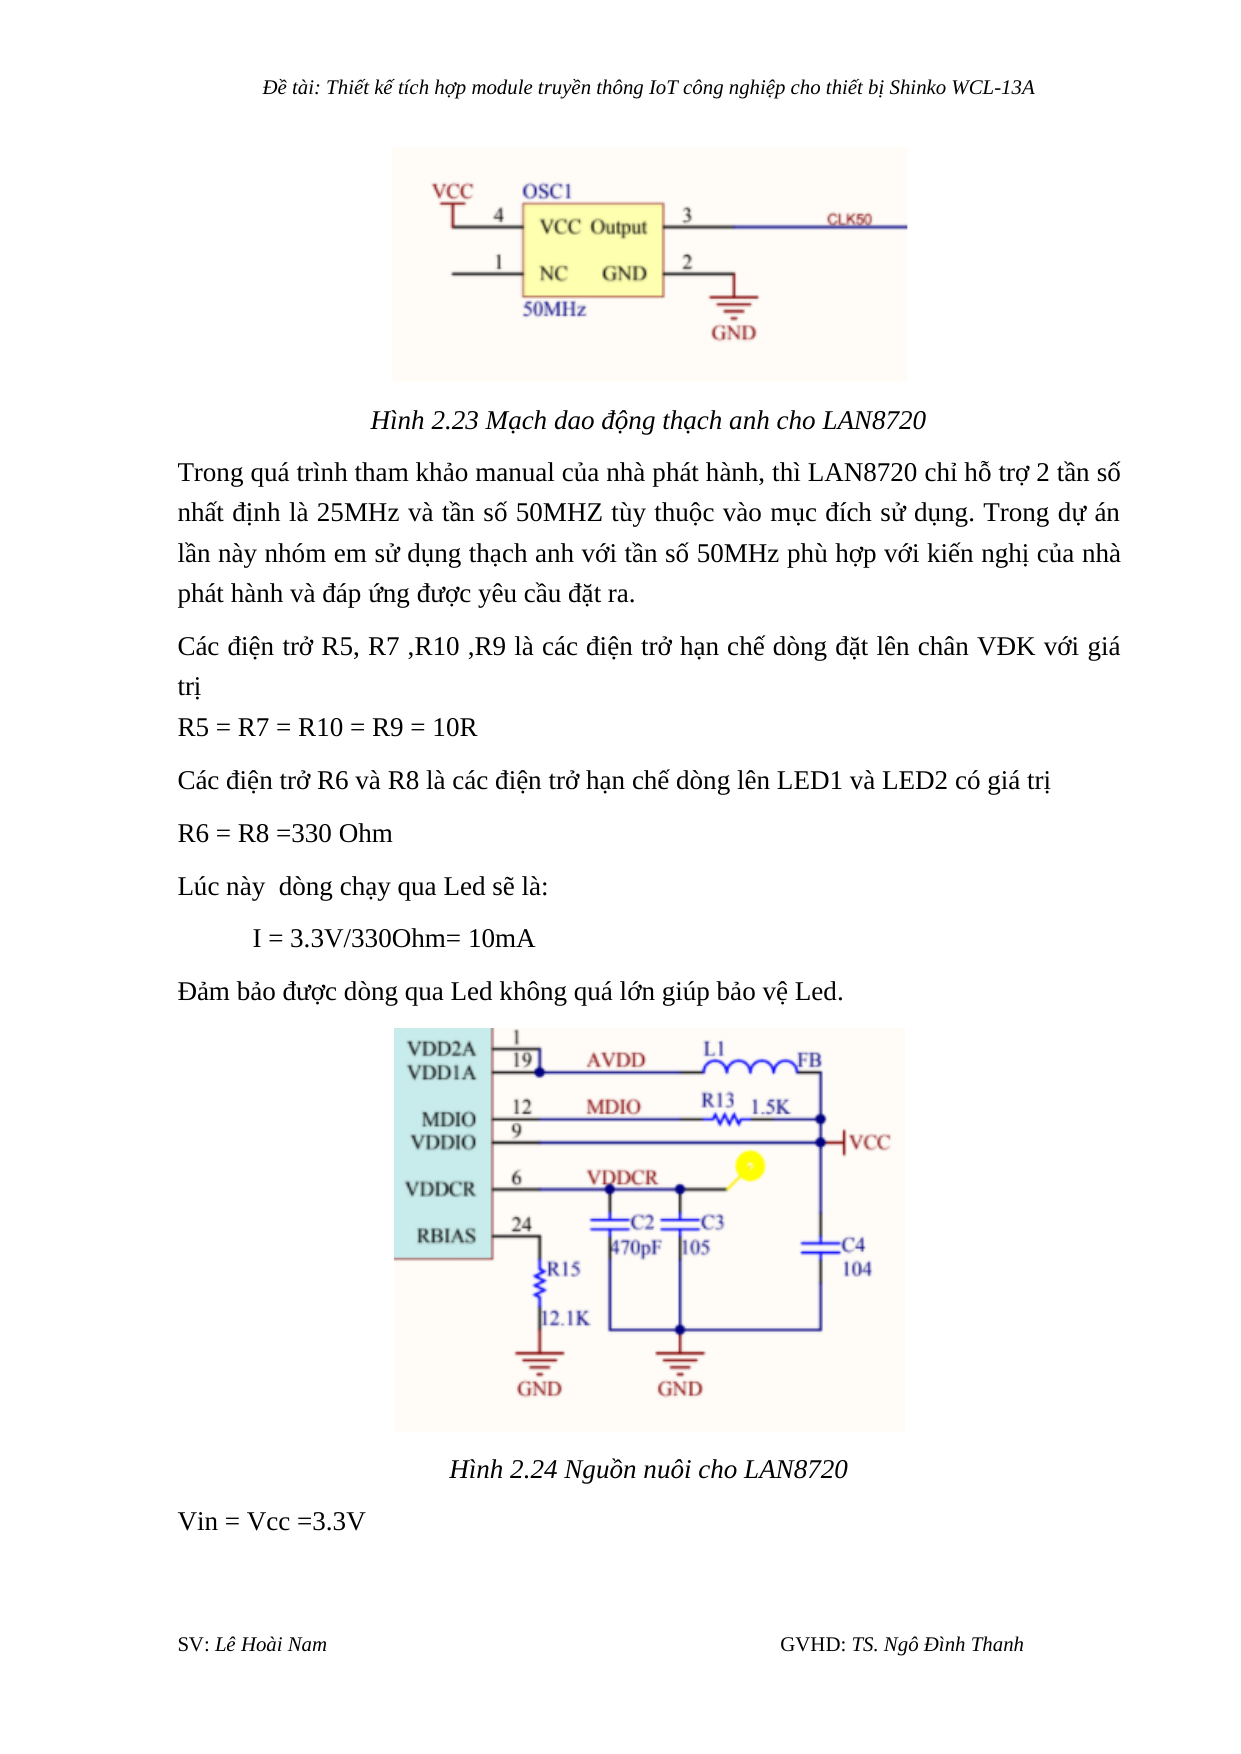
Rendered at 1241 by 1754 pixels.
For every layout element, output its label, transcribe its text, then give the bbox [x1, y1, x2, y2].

picture [394, 1028, 905, 1432]
text Các điện trở R6 và R8 là các điện trở hạn chế dòng lên LED1 và LED2 có giá trị [177, 764, 1122, 795]
text I = 3.3V/330Ohm= 10mA [177, 922, 1122, 954]
text Các điện trở R5, R7 ,R10 ,R9 là các điện trở hạn chế dòng đặt lên chân VĐK với giá trị R5 = R7 = R10 = R9 = 10R [177, 630, 1122, 742]
text R6 = R8 =330 Ohm [177, 817, 1122, 848]
picture [391, 147, 908, 382]
text Vin = Vcc =3.3V [177, 1505, 1122, 1536]
text Đảm bảo được dòng qua Led không quá lớn giúp bảo vệ Led. [177, 975, 1122, 1007]
text Lúc này dòng chạy qua Led sẽ là: [177, 869, 1122, 901]
text Trong quá trình tham khảo manual của nhà phát hành, thì LAN8720 chỉ hỗ trợ 2 tần số nhất định là 25MHz và tần số 50MHZ tùy thuộc vào mục đích sử dụng. Trong dự án lần này nhóm em sử dụng thạch anh với tần số 50MHz phù hợp với kiến nghị của nhà phát hành và đáp ứng được yêu cầu đặt ra. [177, 456, 1122, 608]
